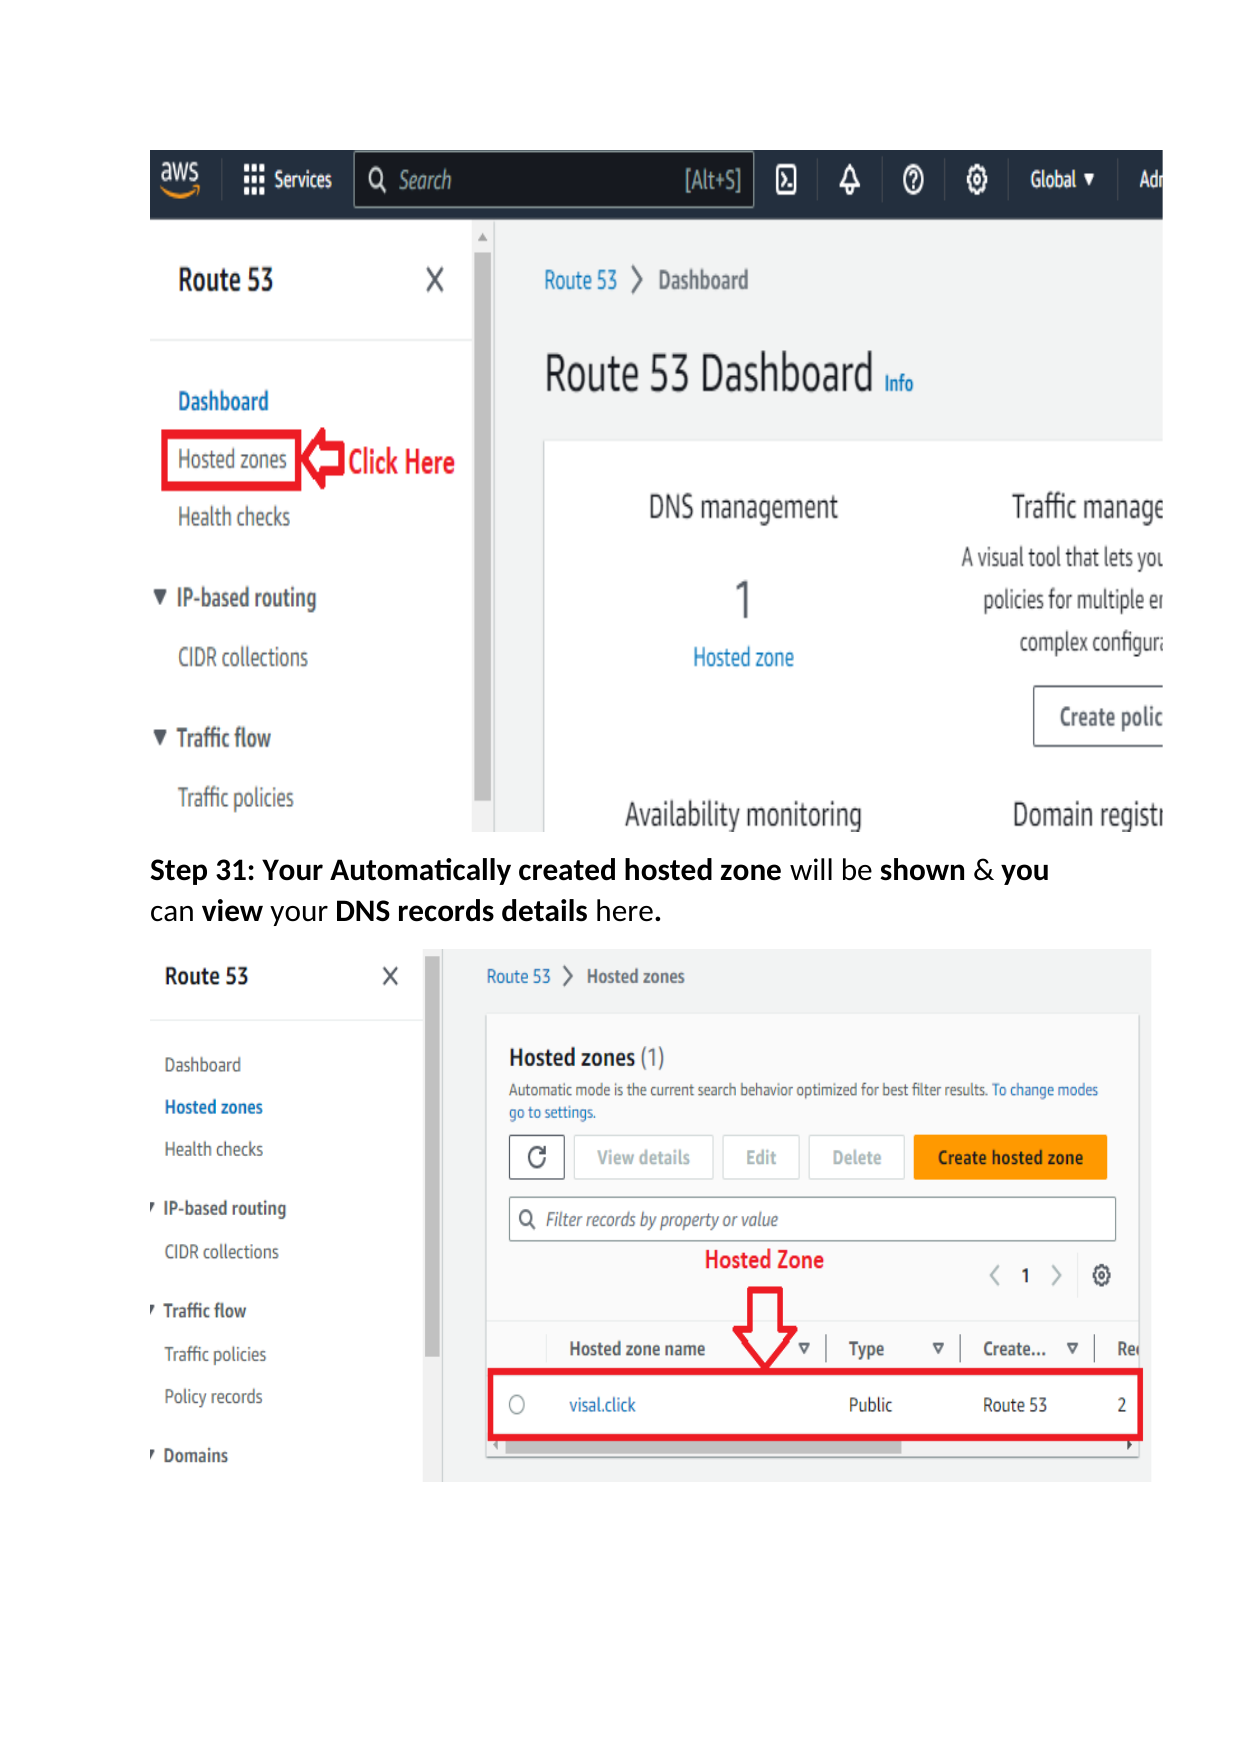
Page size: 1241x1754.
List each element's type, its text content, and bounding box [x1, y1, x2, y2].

picture [150, 949, 1152, 1482]
picture [150, 150, 1163, 832]
text Step 31: Your Automatically created hosted zone will be shown & you can view your DNS records details here. [150, 850, 1090, 929]
